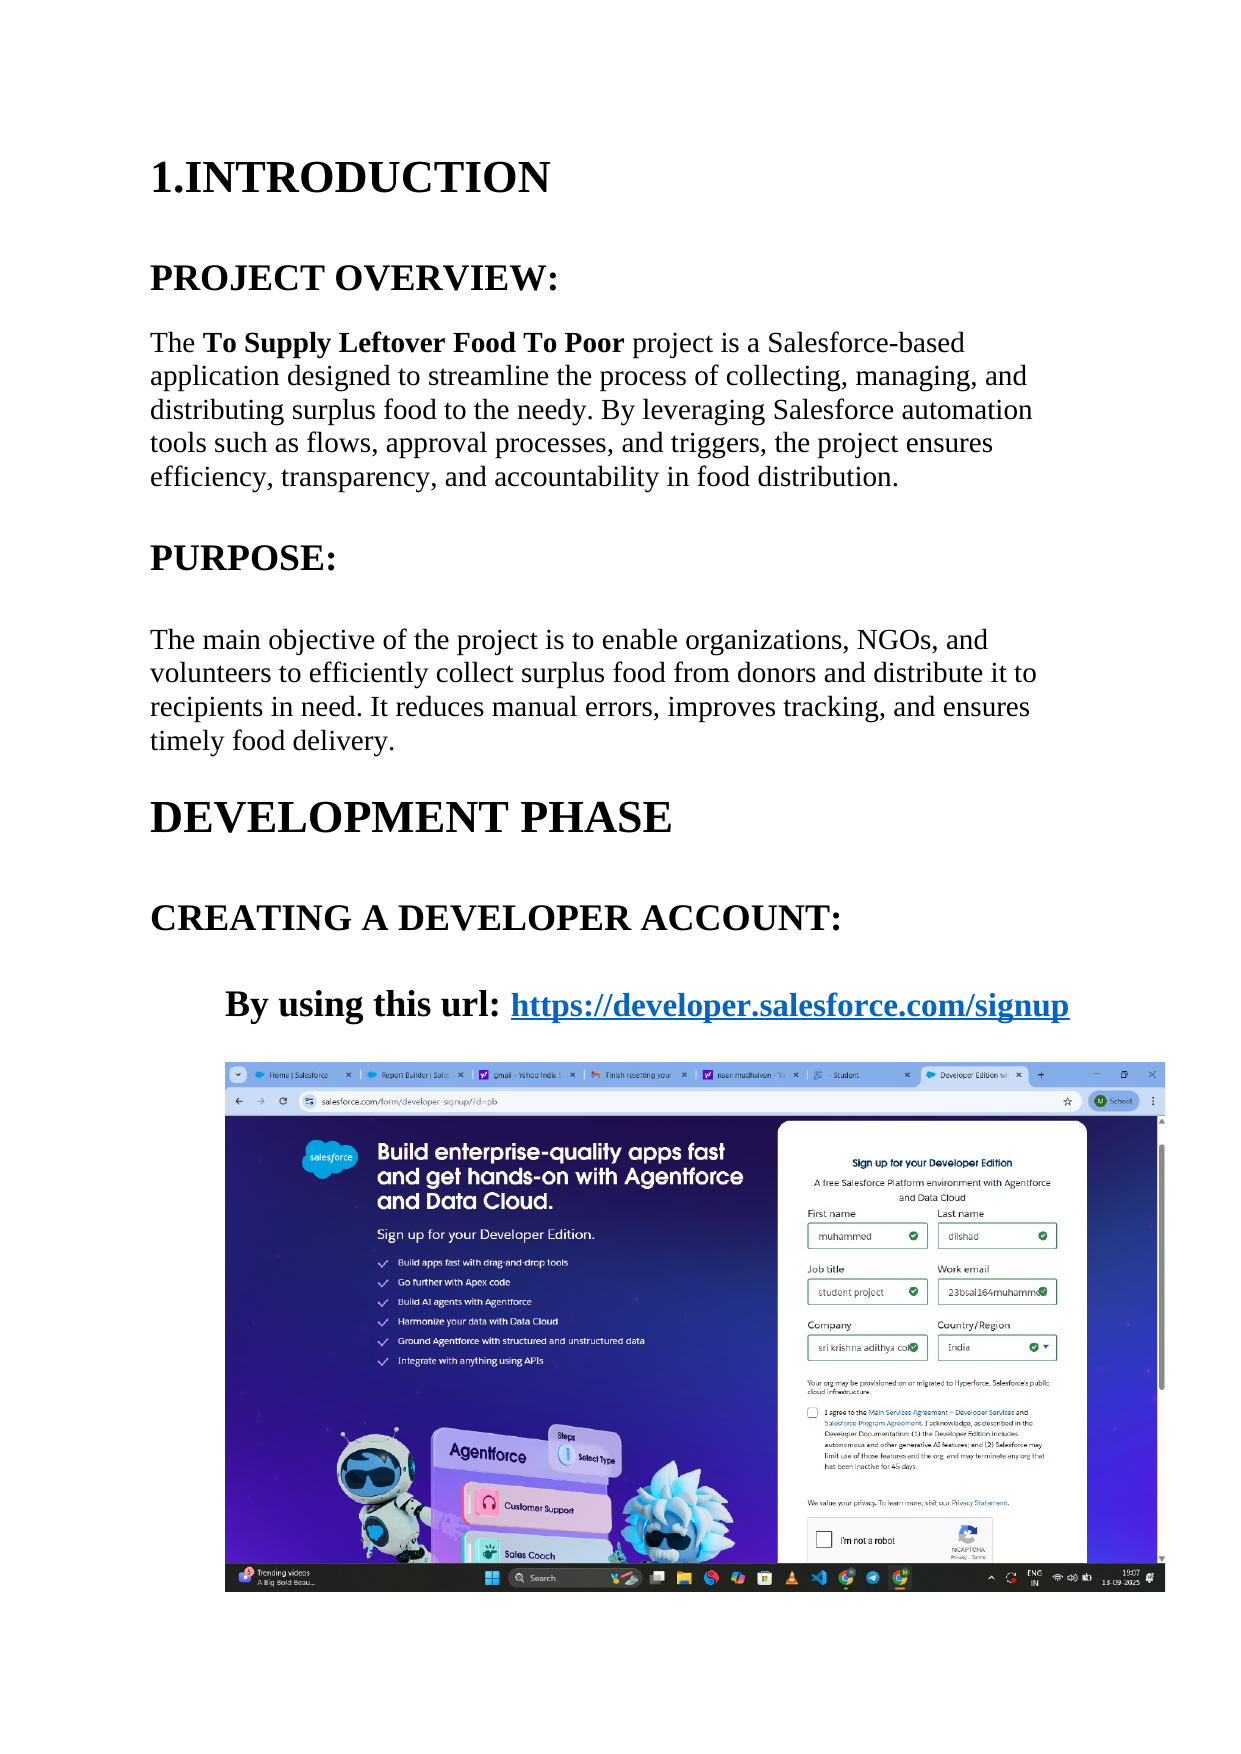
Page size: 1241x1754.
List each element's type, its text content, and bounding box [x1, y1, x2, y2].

text By using this url: https://developer.salesforce.com/signup [150, 981, 1090, 1024]
text PROJECT OVERVIEW: [150, 255, 1090, 298]
text DEVELOPMENT PHASE [150, 790, 1090, 842]
text 1.INTRODUCTION [150, 150, 1090, 203]
text The To Supply Leftover Food To Poor project is a Salesforce-based application designed to streamline the process of collecting, managing, and distributing surplus food to the needy. By leveraging Salesforce automation tools such as flows, approval processes, and triggers, the project ensures efficiency, transparency, and accountability in food distribution. [150, 325, 1090, 493]
text PURPOSE: [150, 536, 1090, 579]
picture [225, 1062, 1166, 1592]
text CREATING A DEVELOPER ACCOUNT: [150, 895, 1090, 938]
text The main objective of the project is to enable organizations, NGOs, and volunteers to efficiently collect surplus food from donors and distribute it to recipients in need. It reduces manual errors, improves tracking, and ensures timely food delivery. [150, 622, 1090, 756]
